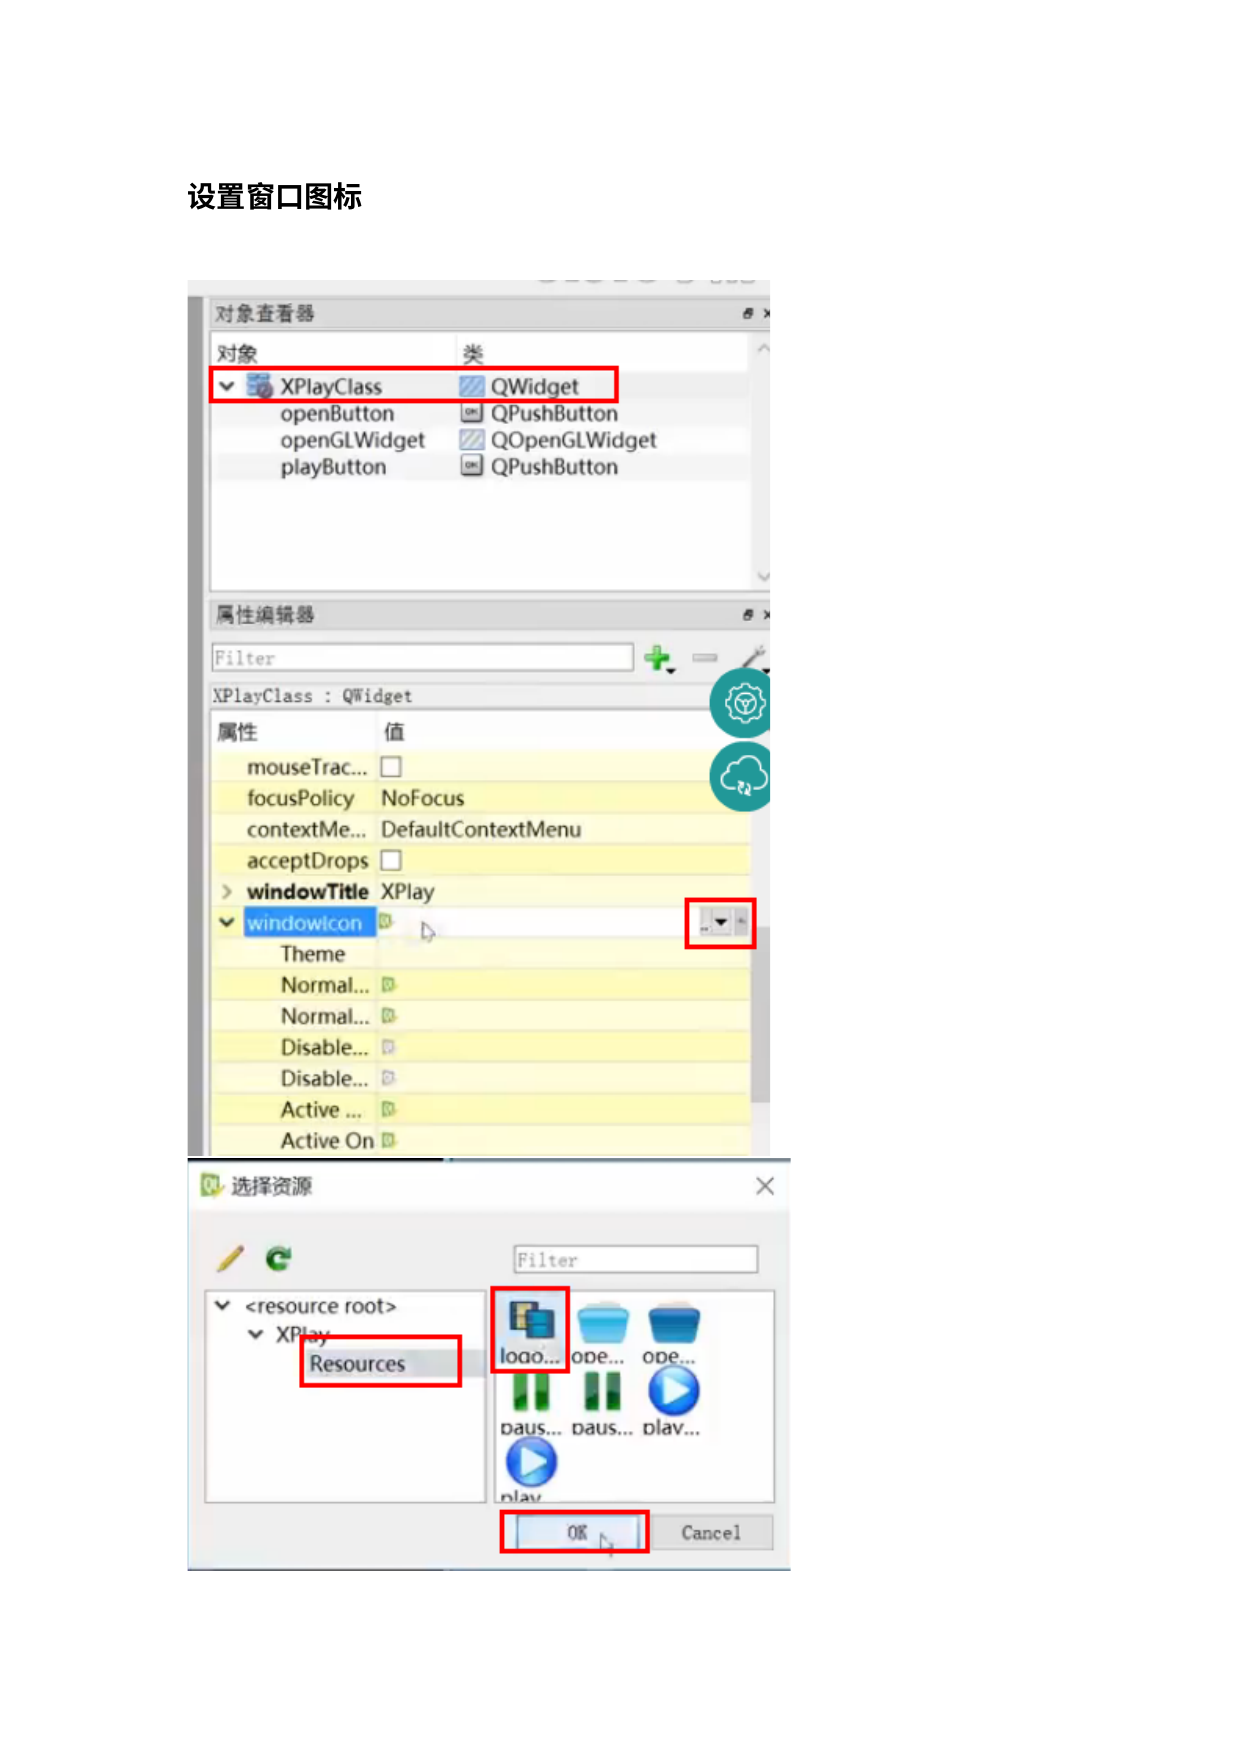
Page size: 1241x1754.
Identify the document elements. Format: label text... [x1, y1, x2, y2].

picture [187, 1158, 791, 1571]
subtitle 设置窗口图标 [187, 162, 1053, 227]
picture [187, 280, 771, 1156]
